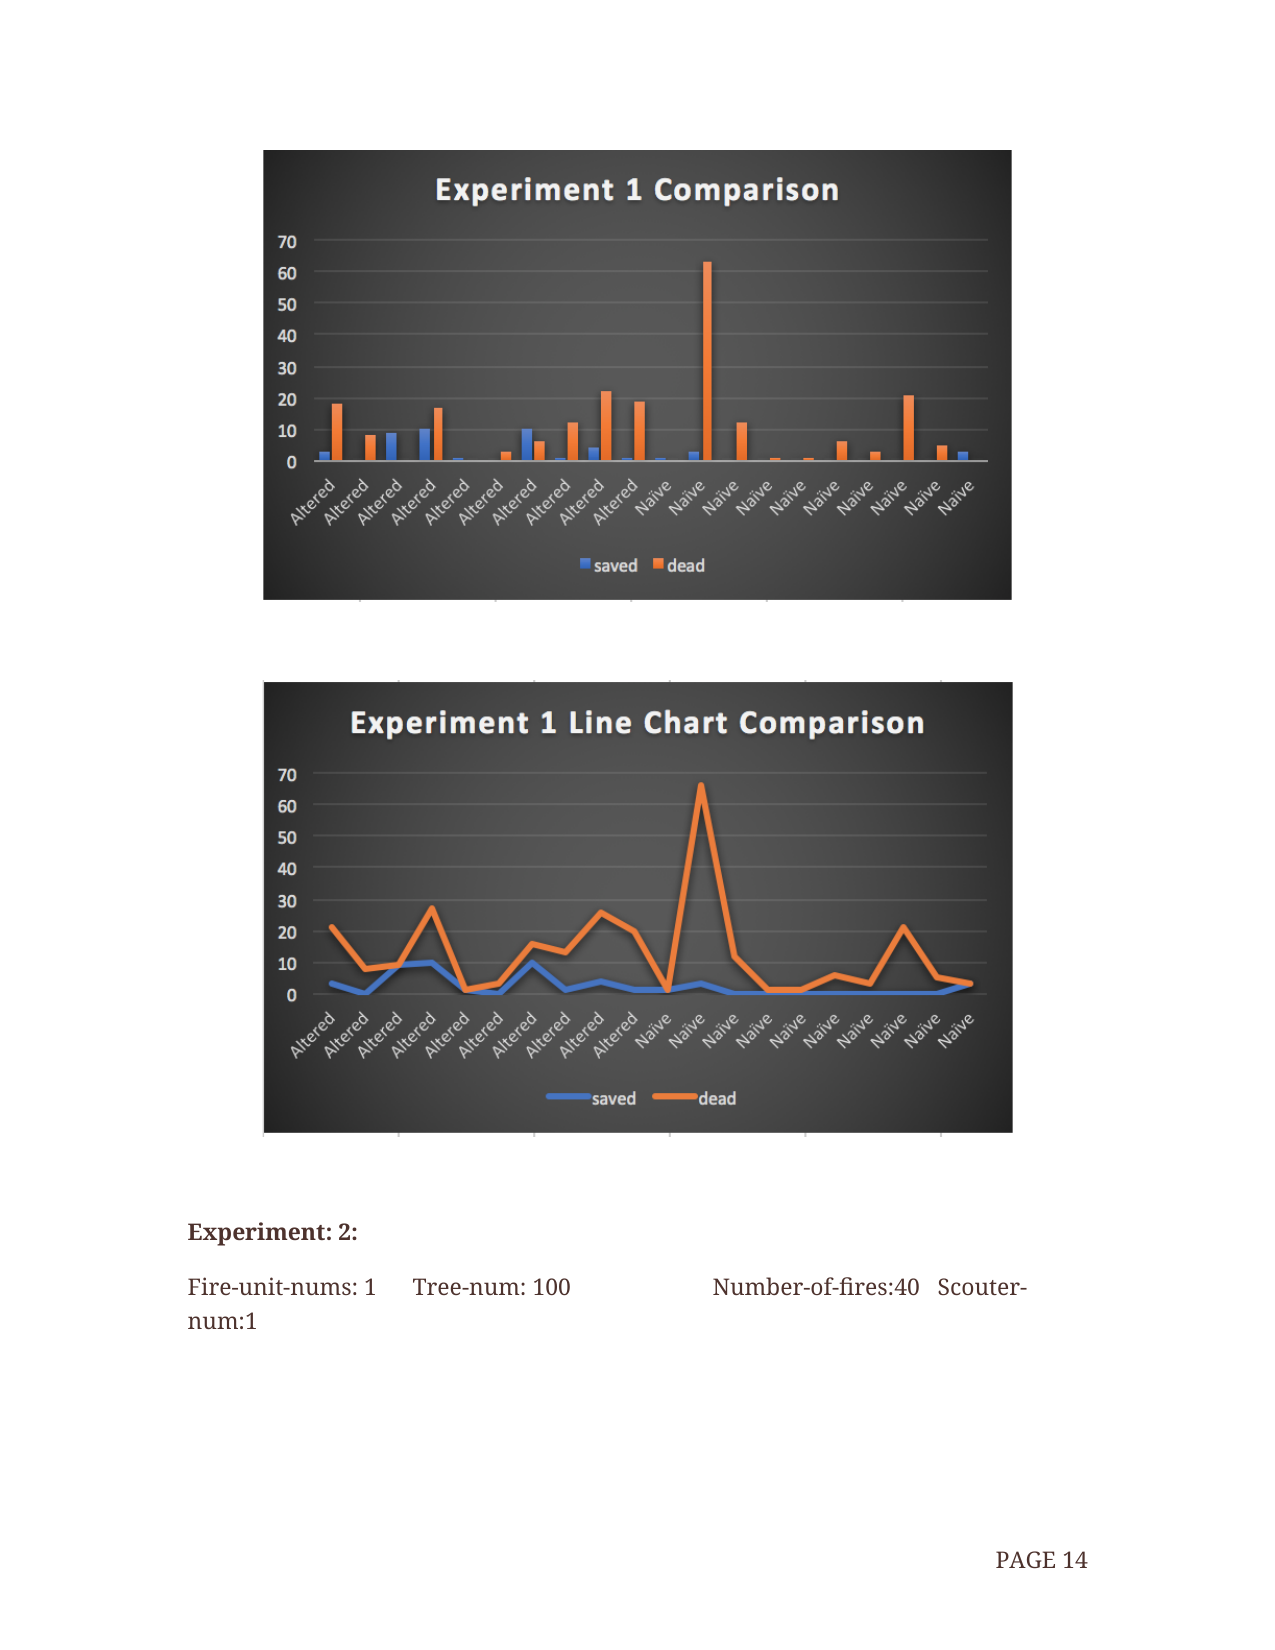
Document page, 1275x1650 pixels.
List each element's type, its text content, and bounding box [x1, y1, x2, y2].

picture [262, 680, 1013, 1137]
text Experiment: 2: [187, 1216, 1087, 1247]
text Fire-unit-nums: 1 Tree-num: 100 Number-of-fires:40 Scouter-num:1 [187, 1271, 1087, 1337]
picture [263, 150, 1012, 602]
